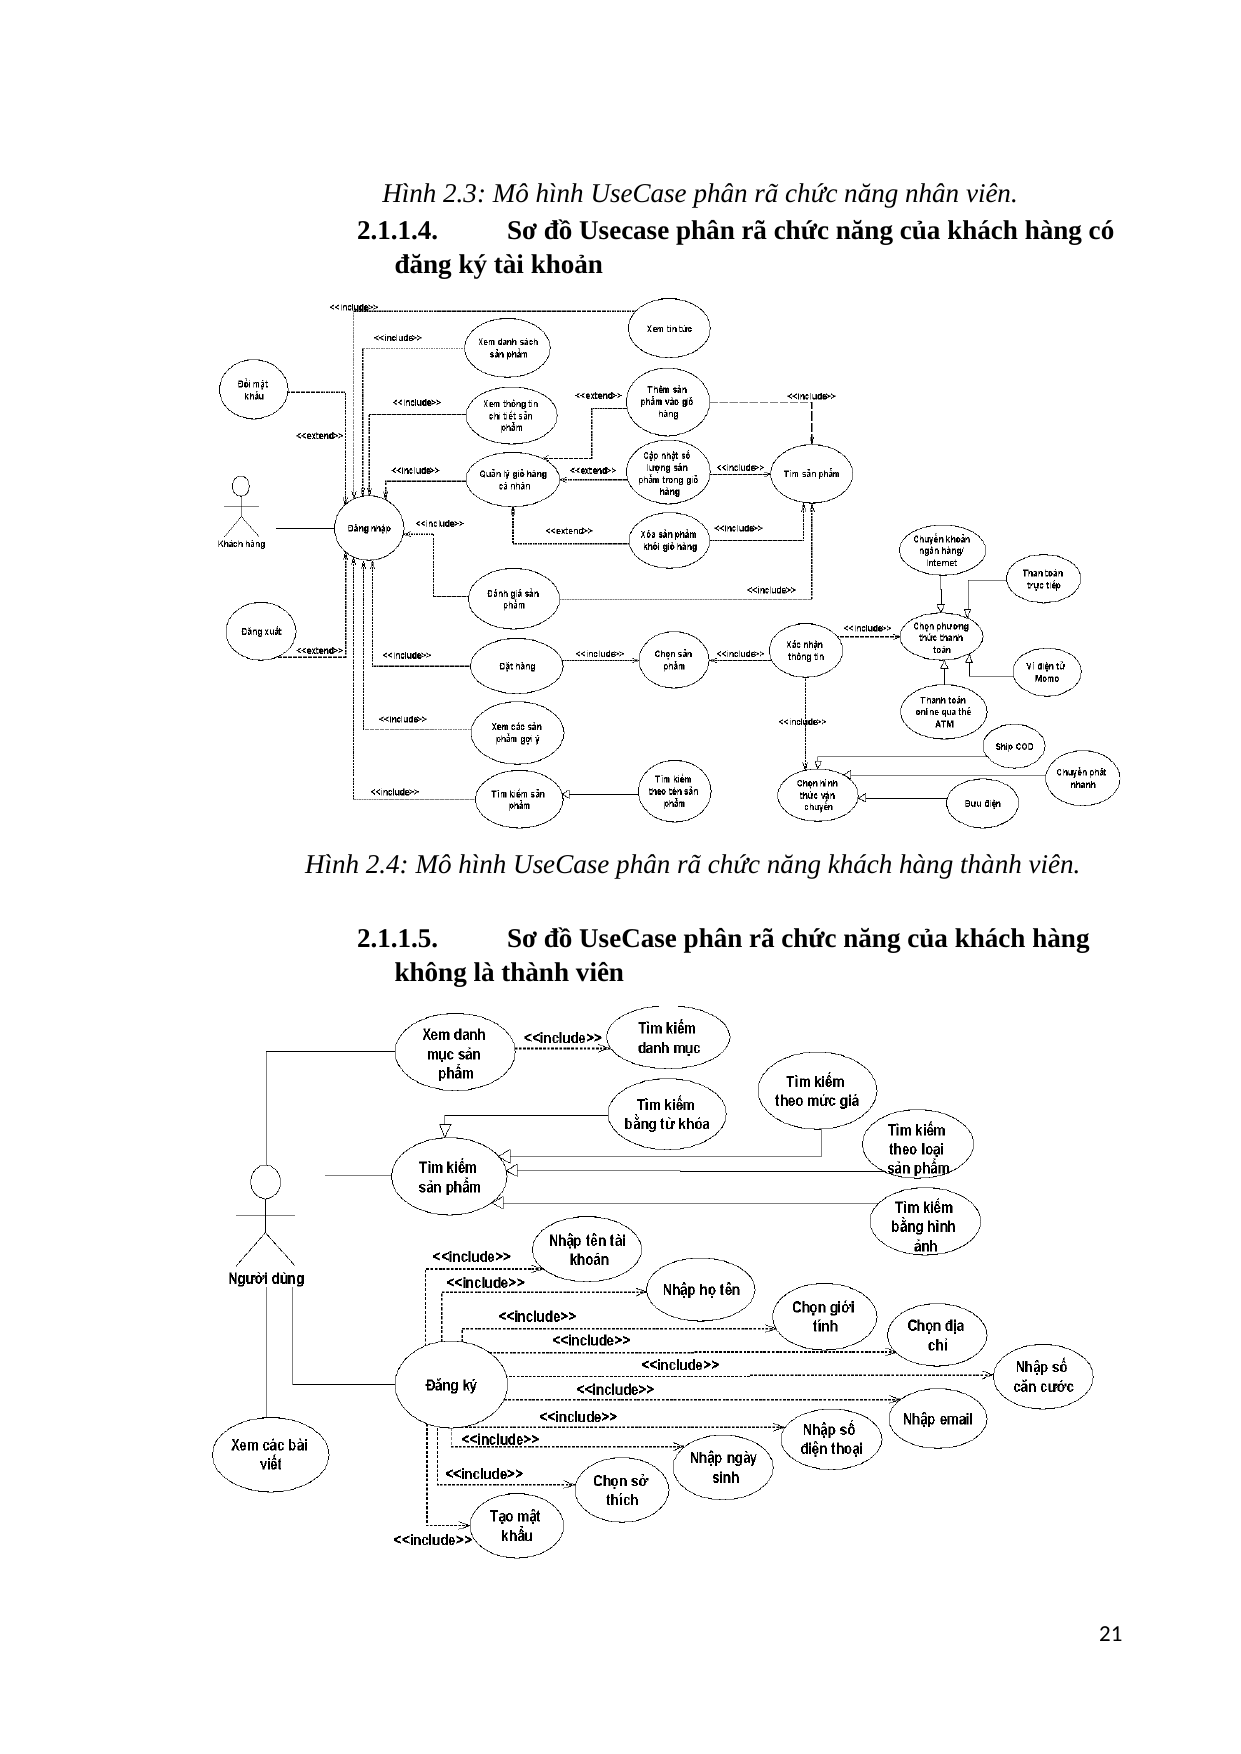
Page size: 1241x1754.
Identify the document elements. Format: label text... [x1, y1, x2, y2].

text Hình 2.4: Mô hình UseCase phân rã chức năng khách hàng thành viên. [266, 848, 1122, 879]
text Hình 2.3: Mô hình UseCase phân rã chức năng nhân viên. [281, 177, 1122, 208]
list Sơ đồ UseCase phân rã chức năng của khách hàng không là thành viên [357, 922, 1122, 987]
picture [206, 1006, 1095, 1559]
list Sơ đồ Usecase phân rã chức năng của khách hàng có đăng ký tài khoản [357, 214, 1122, 279]
picture [206, 298, 1121, 829]
